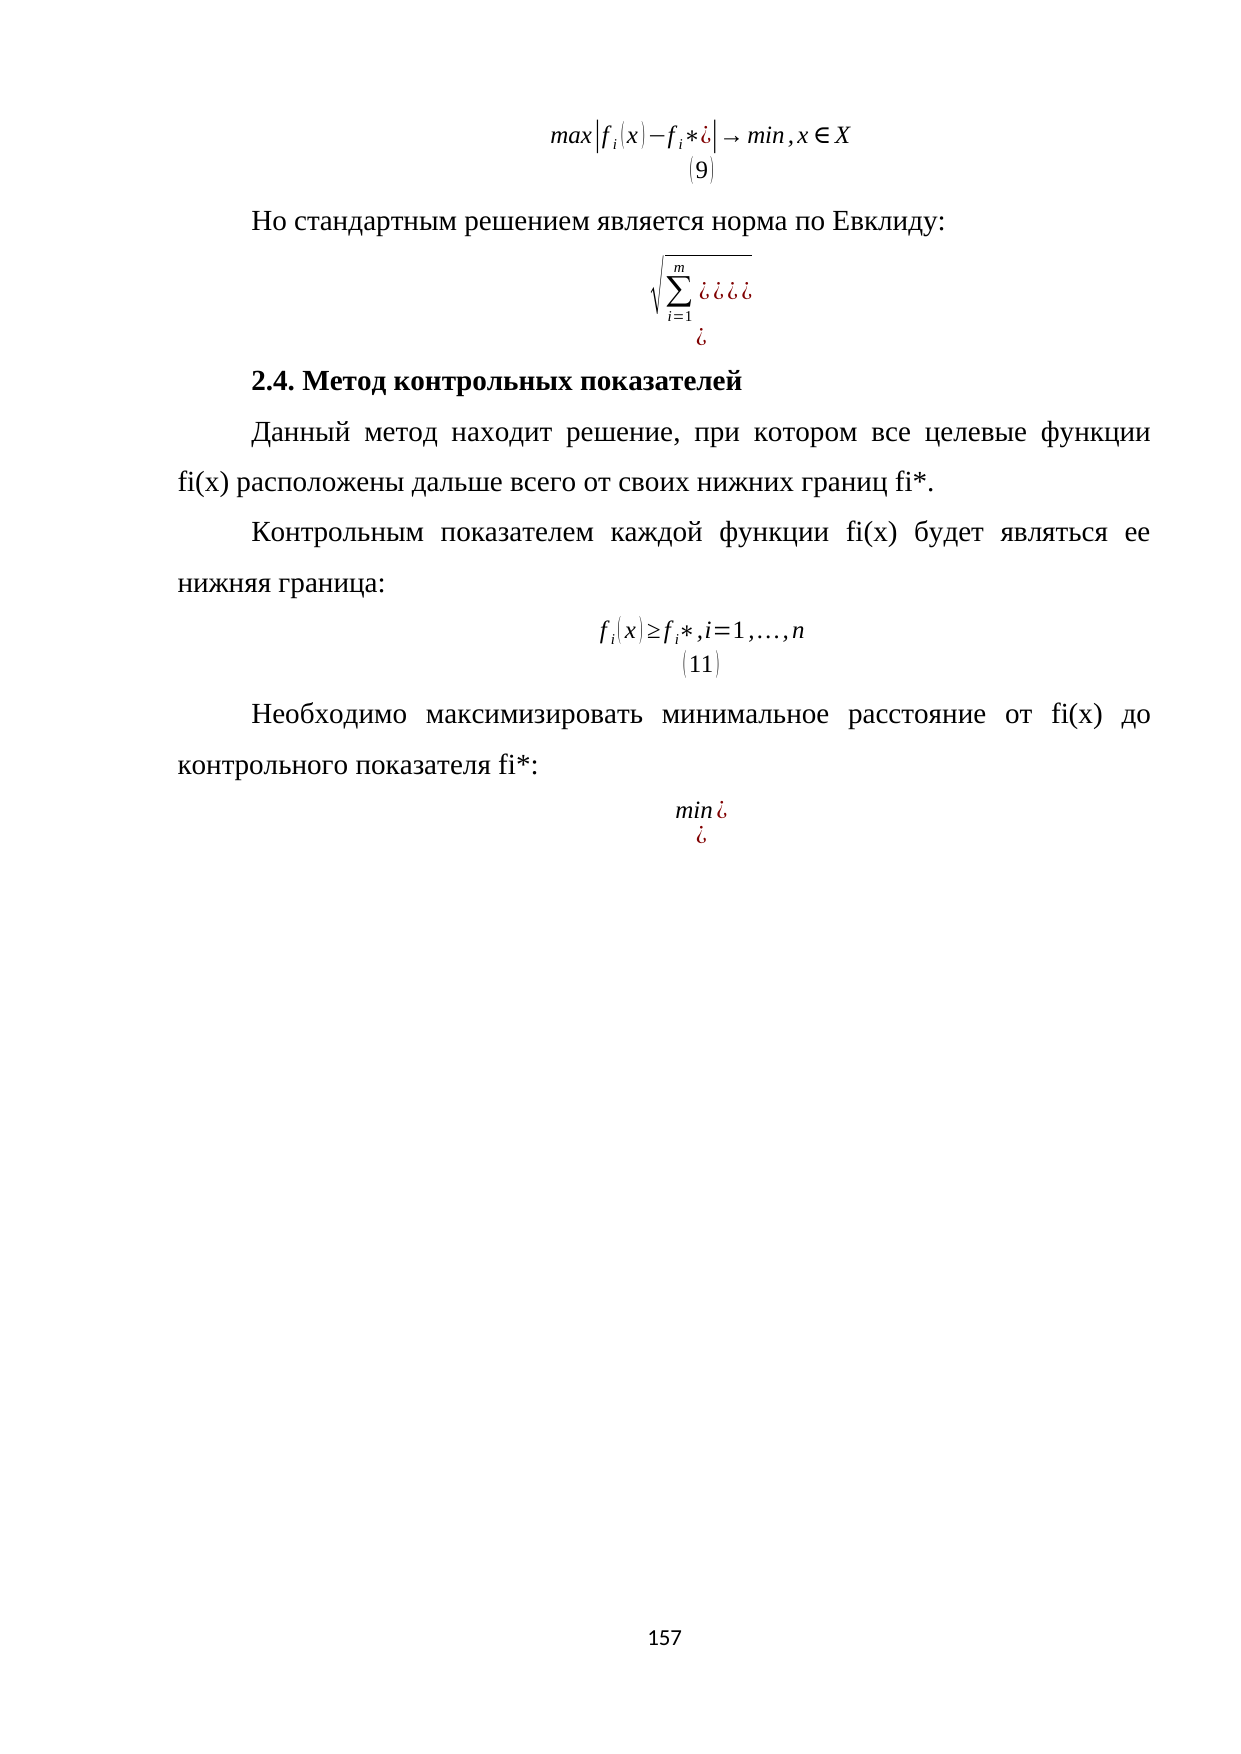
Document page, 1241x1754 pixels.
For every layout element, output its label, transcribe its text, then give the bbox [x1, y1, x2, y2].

text 2.4. Метод контрольных показателей [177, 363, 1152, 397]
text Необходимо максимизировать минимальное расстояние от fi(x) до контрольного показателя fi*: [177, 696, 1152, 780]
text Данный метод находит решение, при котором все целевые функции fi(x) расположены дальше всего от своих нижних границ fi*. [177, 414, 1152, 498]
text Но стандартным решением является норма по Евклиду: [177, 203, 1152, 236]
text Контрольным показателем каждой функции fi(x) будет являться ее нижняя граница: [177, 514, 1152, 598]
